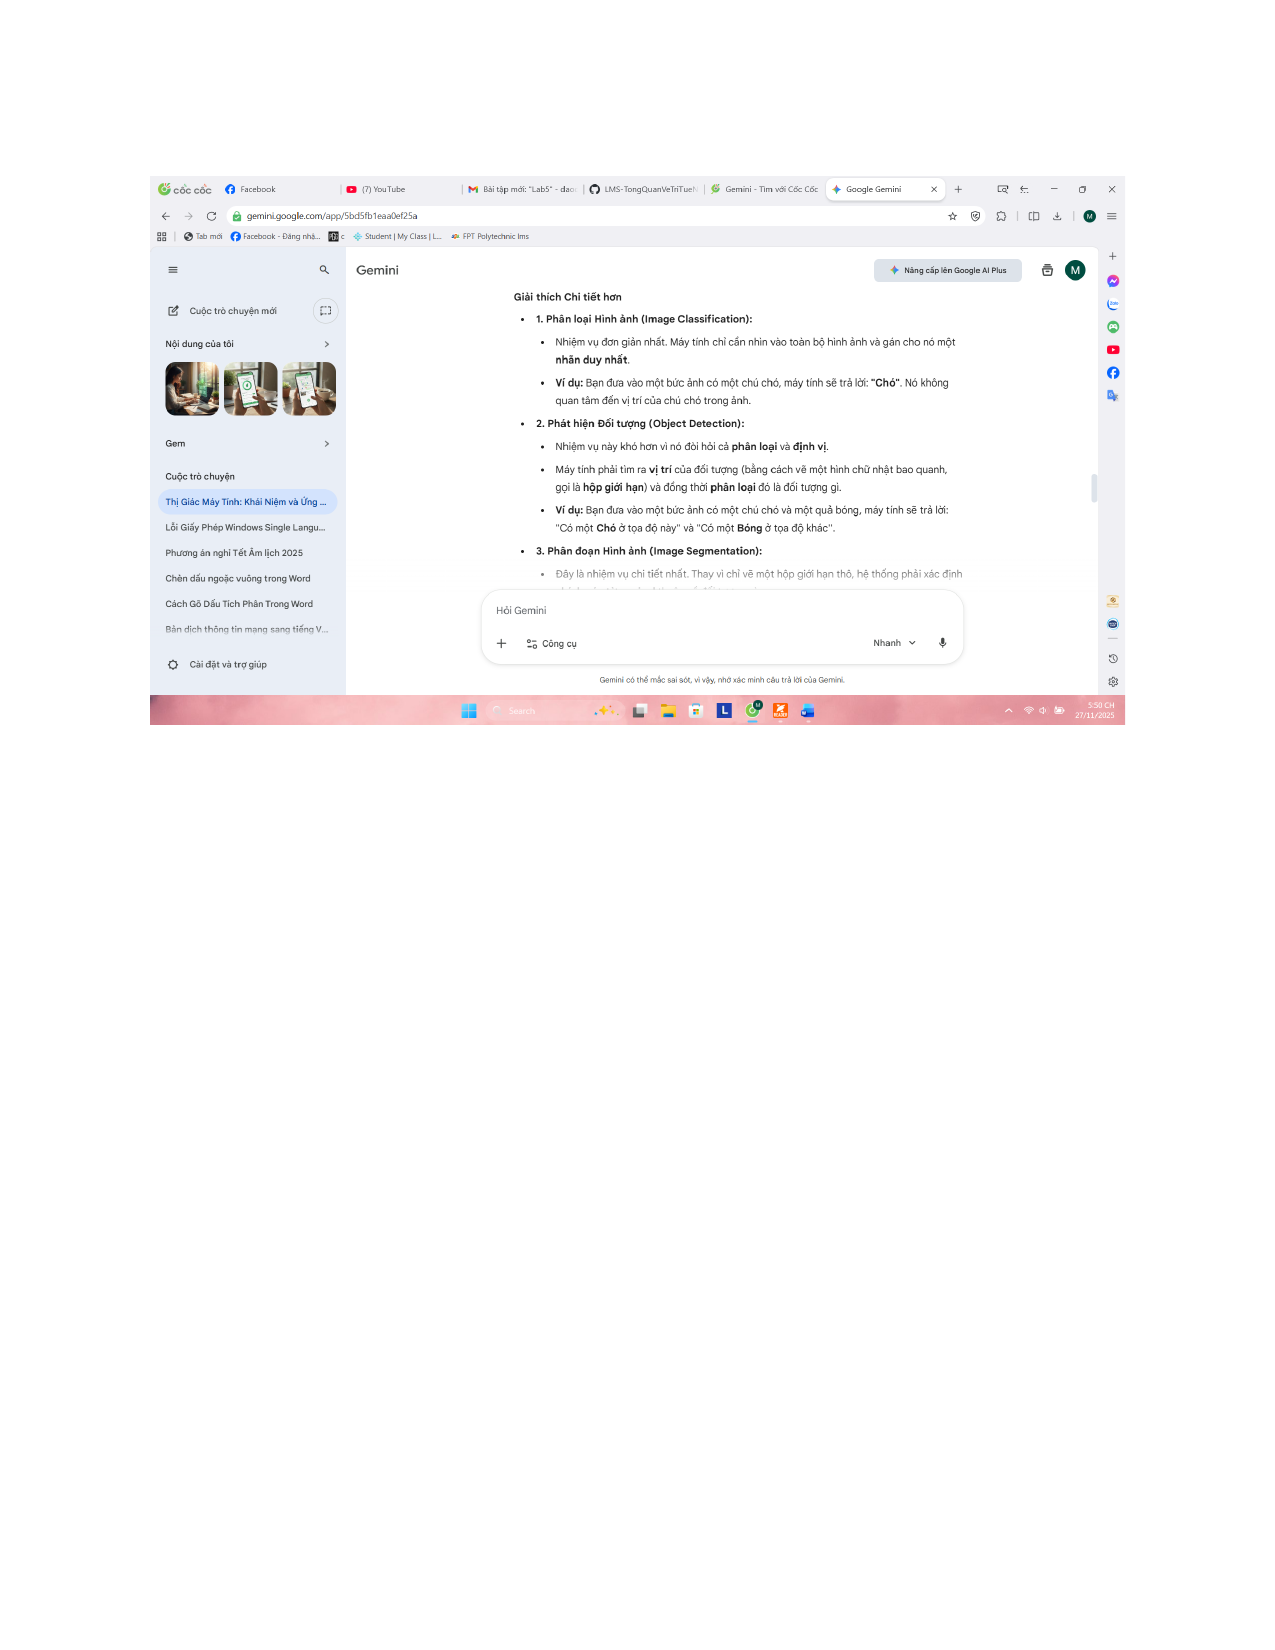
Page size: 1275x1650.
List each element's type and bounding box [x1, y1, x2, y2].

picture [150, 176, 1125, 725]
